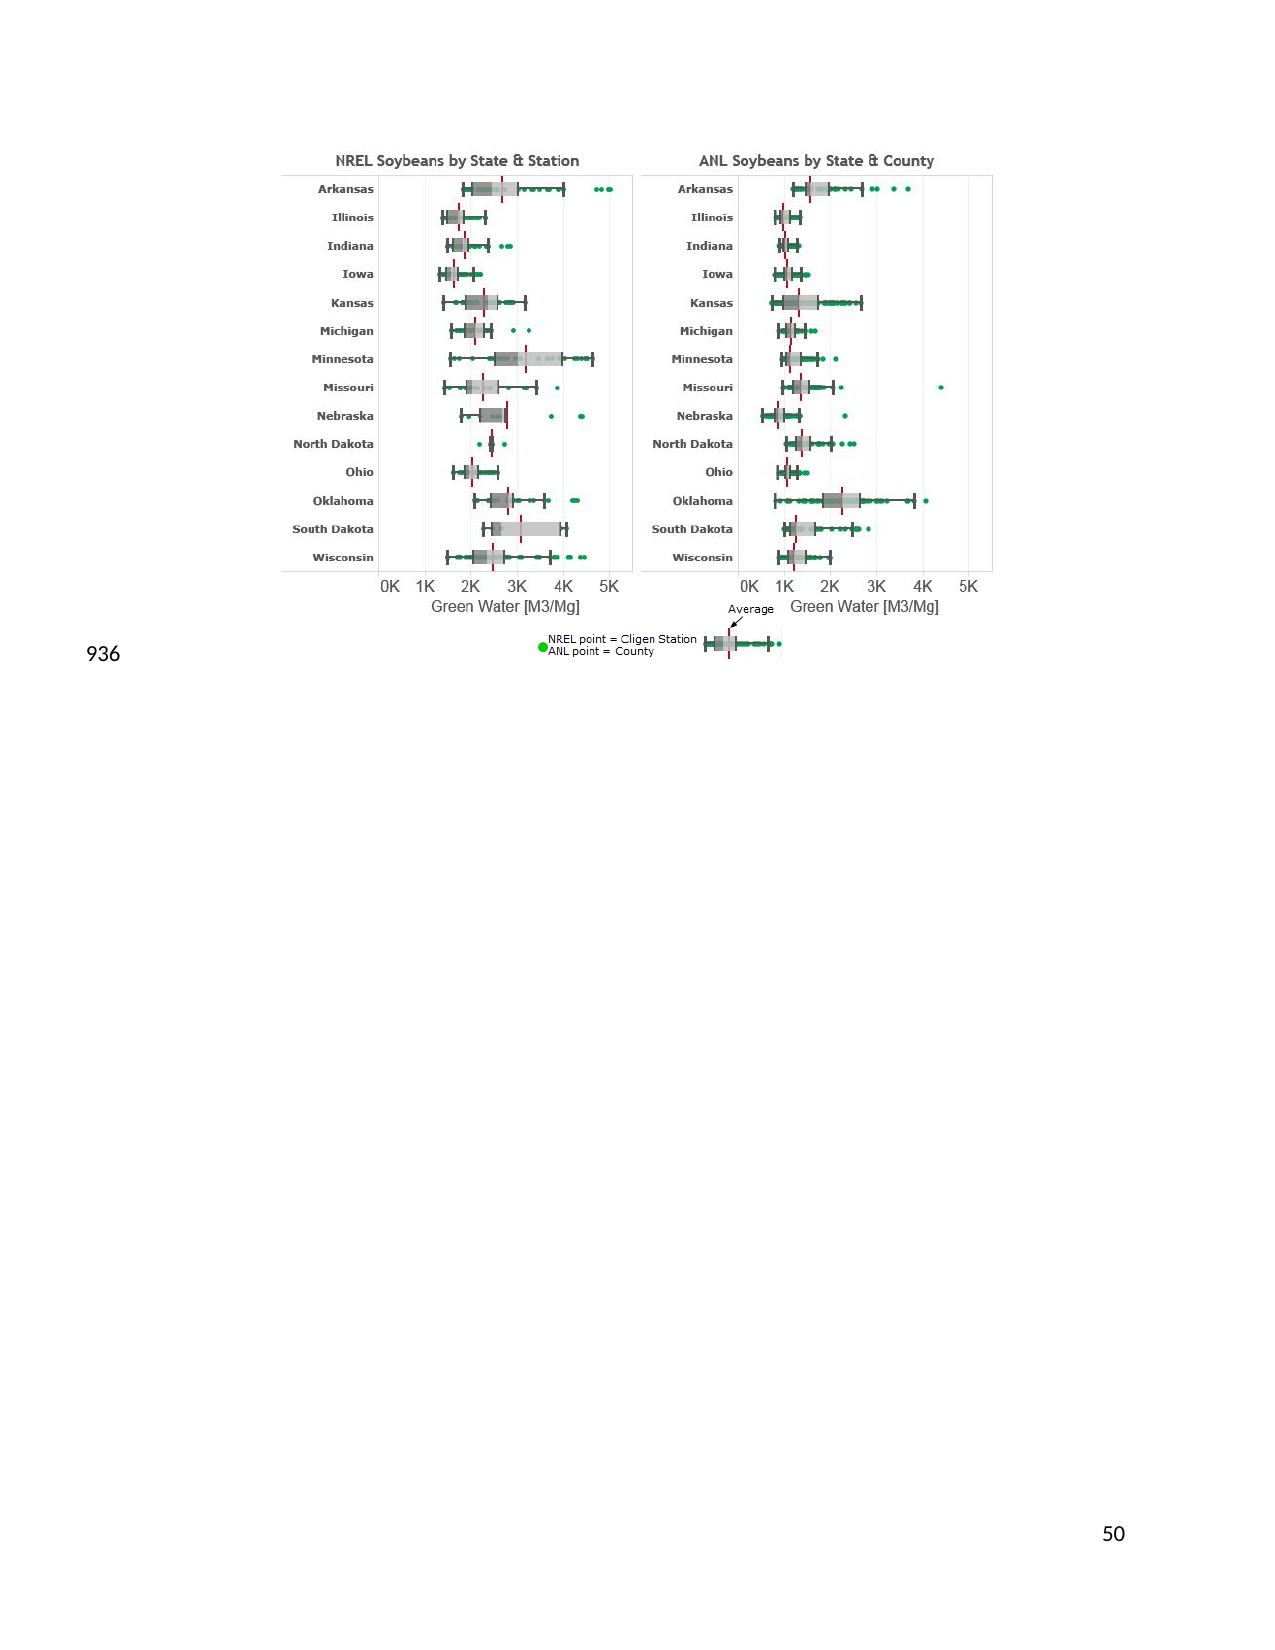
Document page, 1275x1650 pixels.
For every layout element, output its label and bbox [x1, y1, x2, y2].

picture [281, 150, 994, 662]
